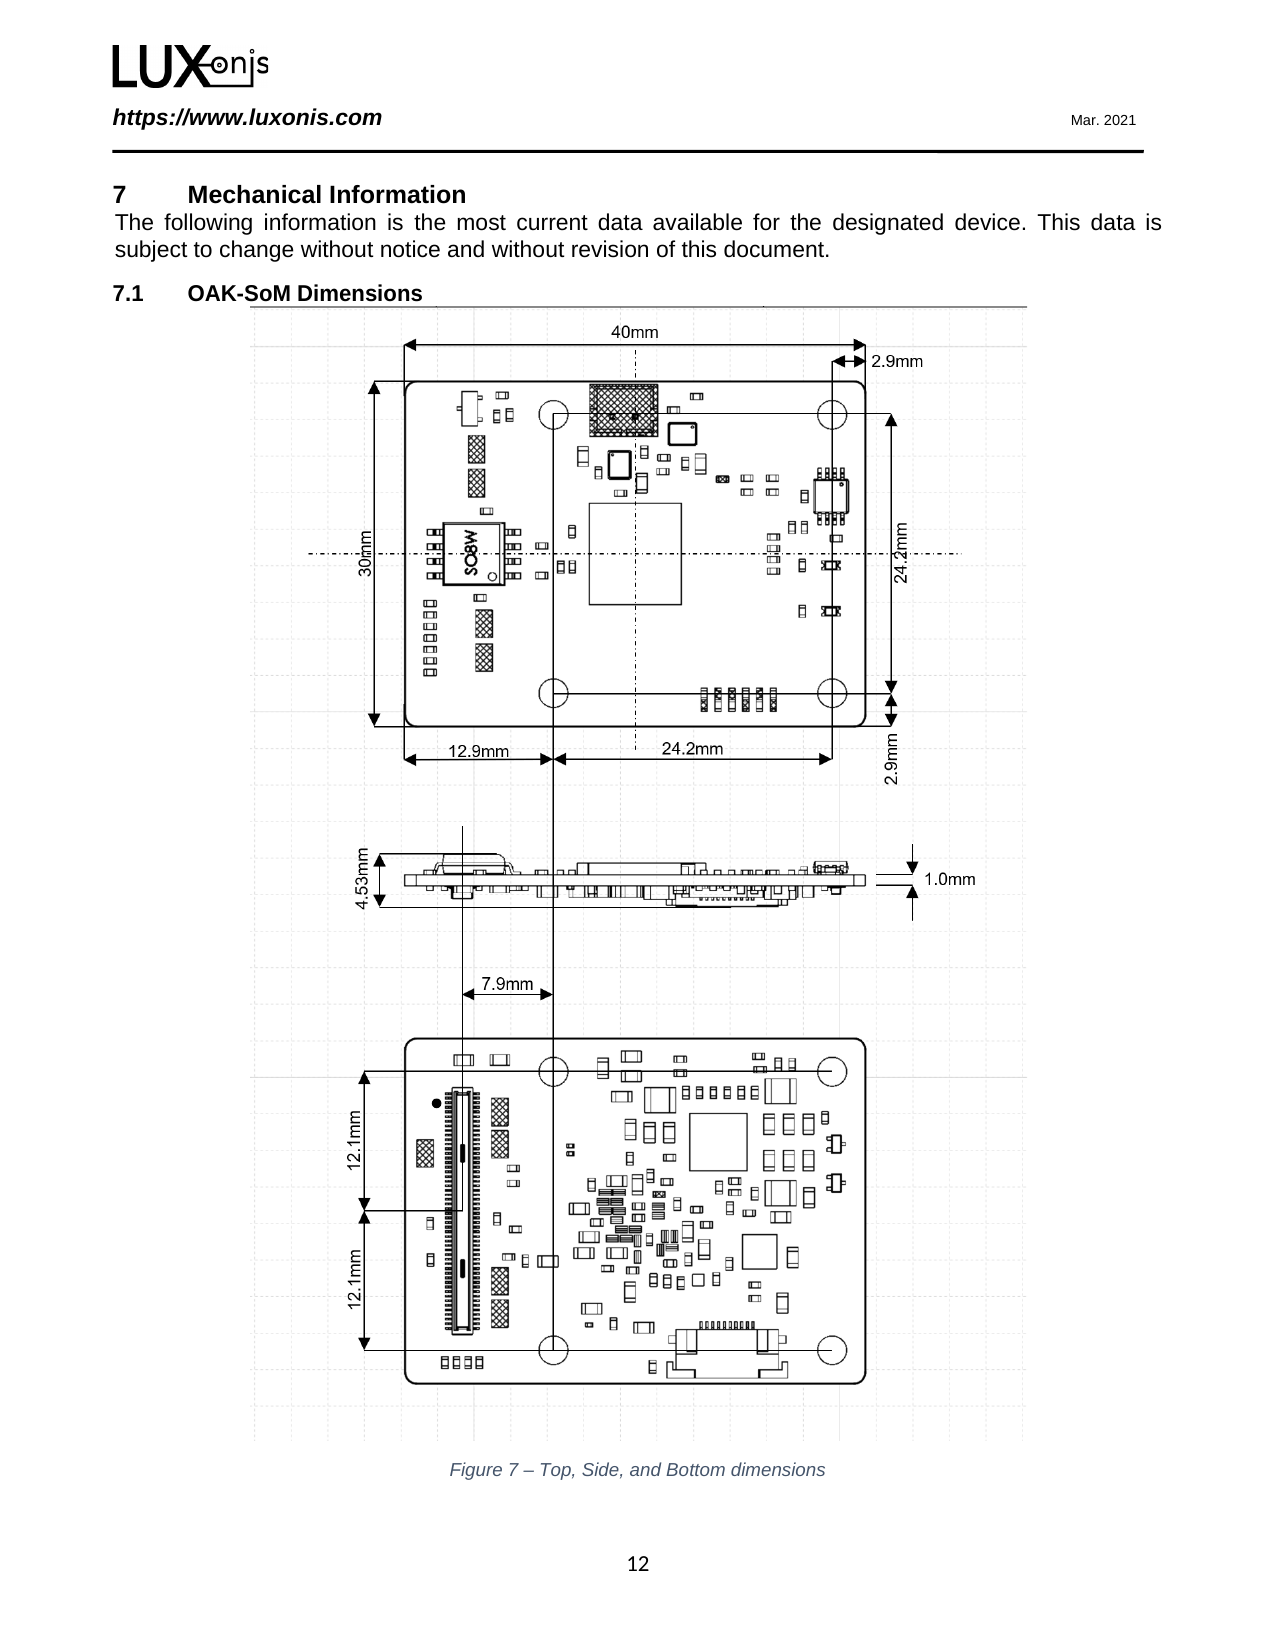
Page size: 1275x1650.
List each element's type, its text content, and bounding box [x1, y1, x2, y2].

picture [250, 306, 1028, 1441]
text Figure 7 – Top, Side, and Bottom dimensions [112, 1458, 1162, 1480]
subtitle 7.1 OAK-SoM Dimensions [112, 280, 1162, 306]
picture [112, 45, 269, 88]
text The following information is the most current data available for the designated device. This data is subject to change without notice and without revision of this document. [114, 209, 1162, 263]
subtitle 7 Mechanical Information [112, 181, 1162, 209]
